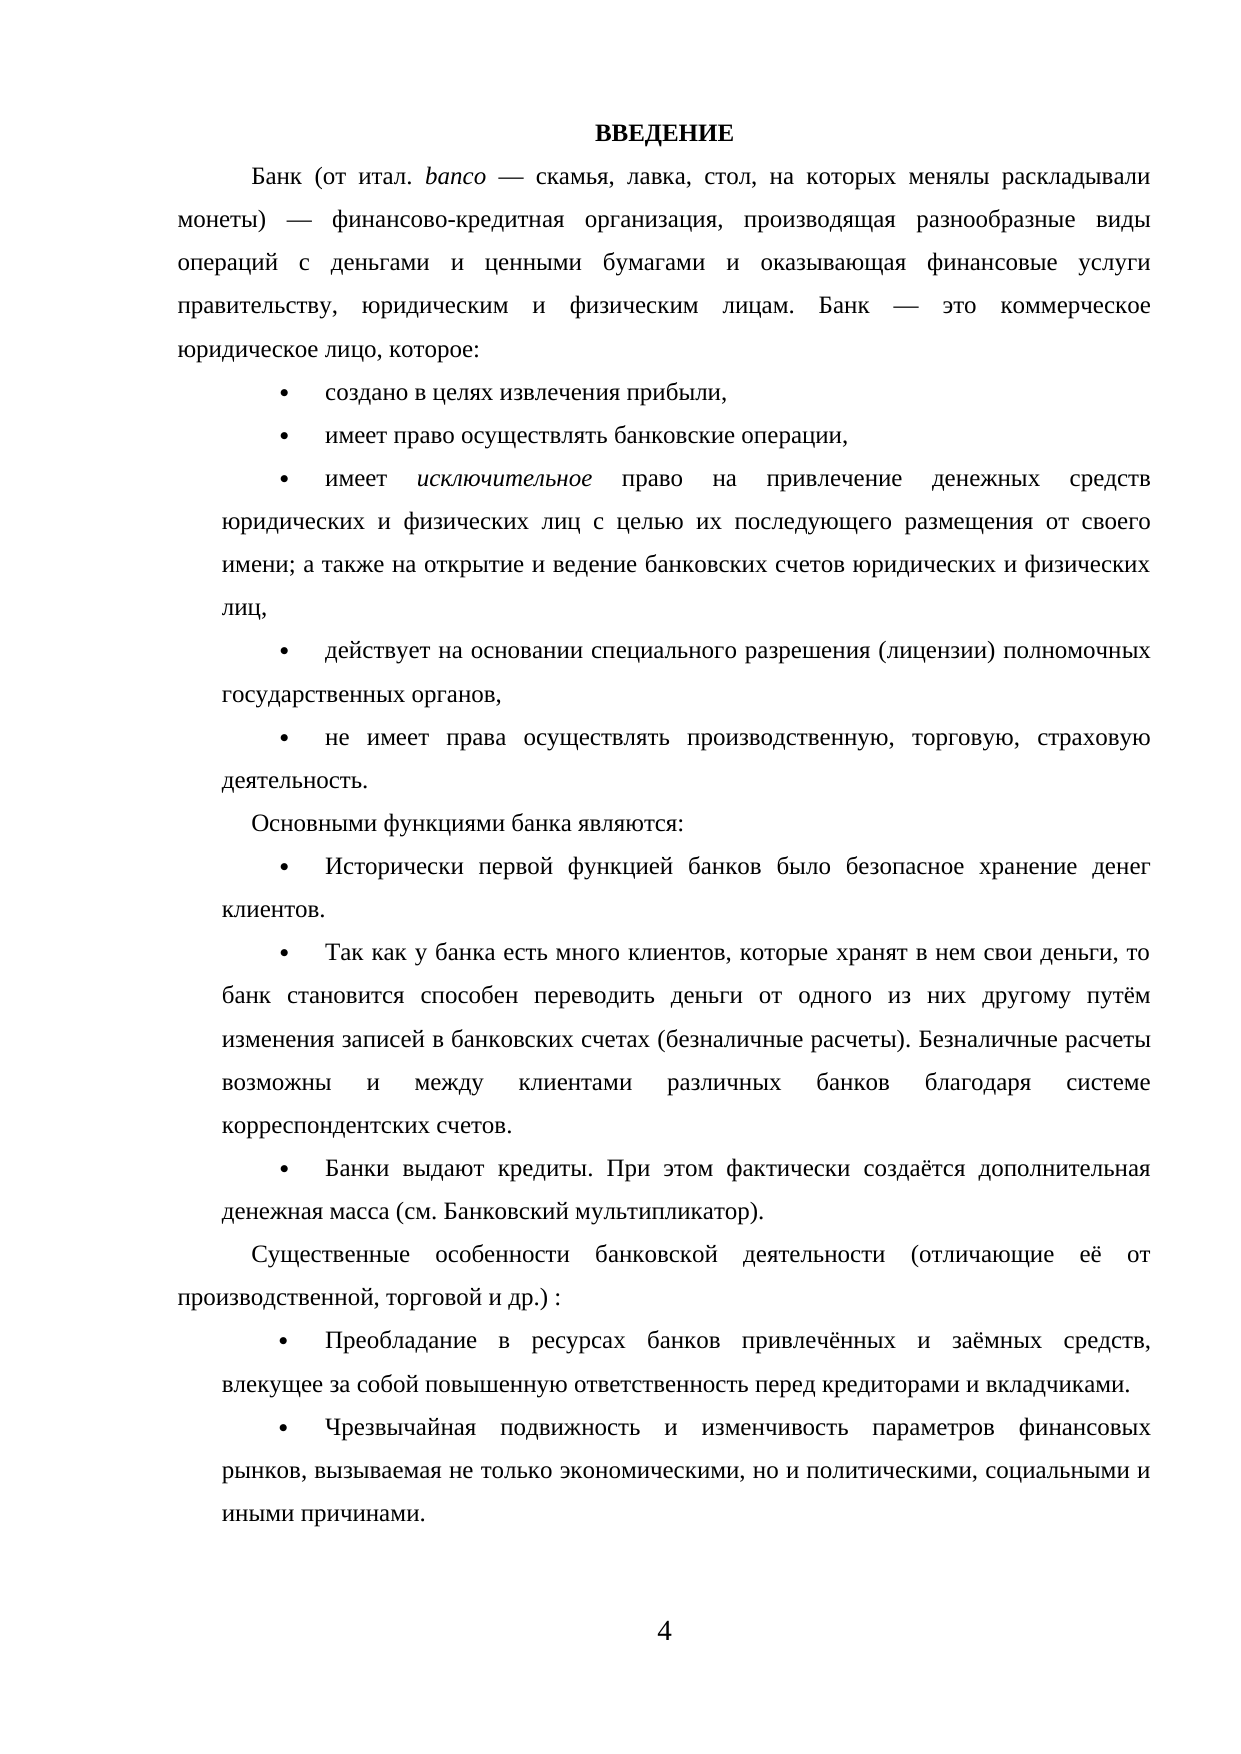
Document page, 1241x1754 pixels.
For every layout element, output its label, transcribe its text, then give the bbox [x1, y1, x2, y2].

list действует на основании специального разрешения (лицензии) полномочных государственных органов, [222, 636, 1152, 707]
list имеет исключительное право на привлечение денежных средств юридических и физических лиц с целью их последующего размещения от своего имени; а также на открытие и ведение банковских счетов юридических и физических лиц, [222, 463, 1152, 621]
list Так как у банка есть много клиентов, которые хранят в нем свои деньги, то банк становится способен переводить деньги от одного из них другому путём изменения записей в банковских счетах (безналичные расчеты). Безналичные расчеты возможны и между клиентами различных банков благодаря системе корреспондентских счетов. [222, 937, 1152, 1139]
list Исторически первой функцией банков было безопасное хранение денег клиентов. [222, 851, 1152, 923]
list Чрезвычайная подвижность и изменчивость параметров финансовых рынков, вызываемая не только экономическими, но и политическими, социальными и иными причинами. [222, 1412, 1152, 1527]
list Банки выдают кредиты. При этом фактически создаётся дополнительная денежная масса (см. Банковский мультипликатор). [222, 1153, 1152, 1225]
text Существенные особенности банковской деятельности (отличающие её от производственной, торговой и др.) : [177, 1239, 1152, 1311]
list Преобладание в ресурсах банков привлечённых и заёмных средств, влекущее за собой повышенную ответственность перед кредиторами и вкладчиками. [222, 1326, 1152, 1397]
list не имеет права осуществлять производственную, торговую, страховую деятельность. [222, 722, 1152, 794]
text Основными функциями банка являются: [177, 808, 1152, 837]
list имеет право осуществлять банковские операции, [222, 420, 1152, 449]
list создано в целях извлечения прибыли, [222, 377, 1152, 406]
text Введение [177, 118, 1152, 147]
text Банк (от итал. banco — скамья, лавка, стол, на которых менялы раскладывали монеты) — финансово-кредитная организация, производящая разнообразные виды операций с деньгами и ценными бумагами и оказывающая финансовые услуги правительству, юридическим и физическим лицам. Банк — это коммерческое юридическое лицо, которое: [177, 161, 1152, 362]
